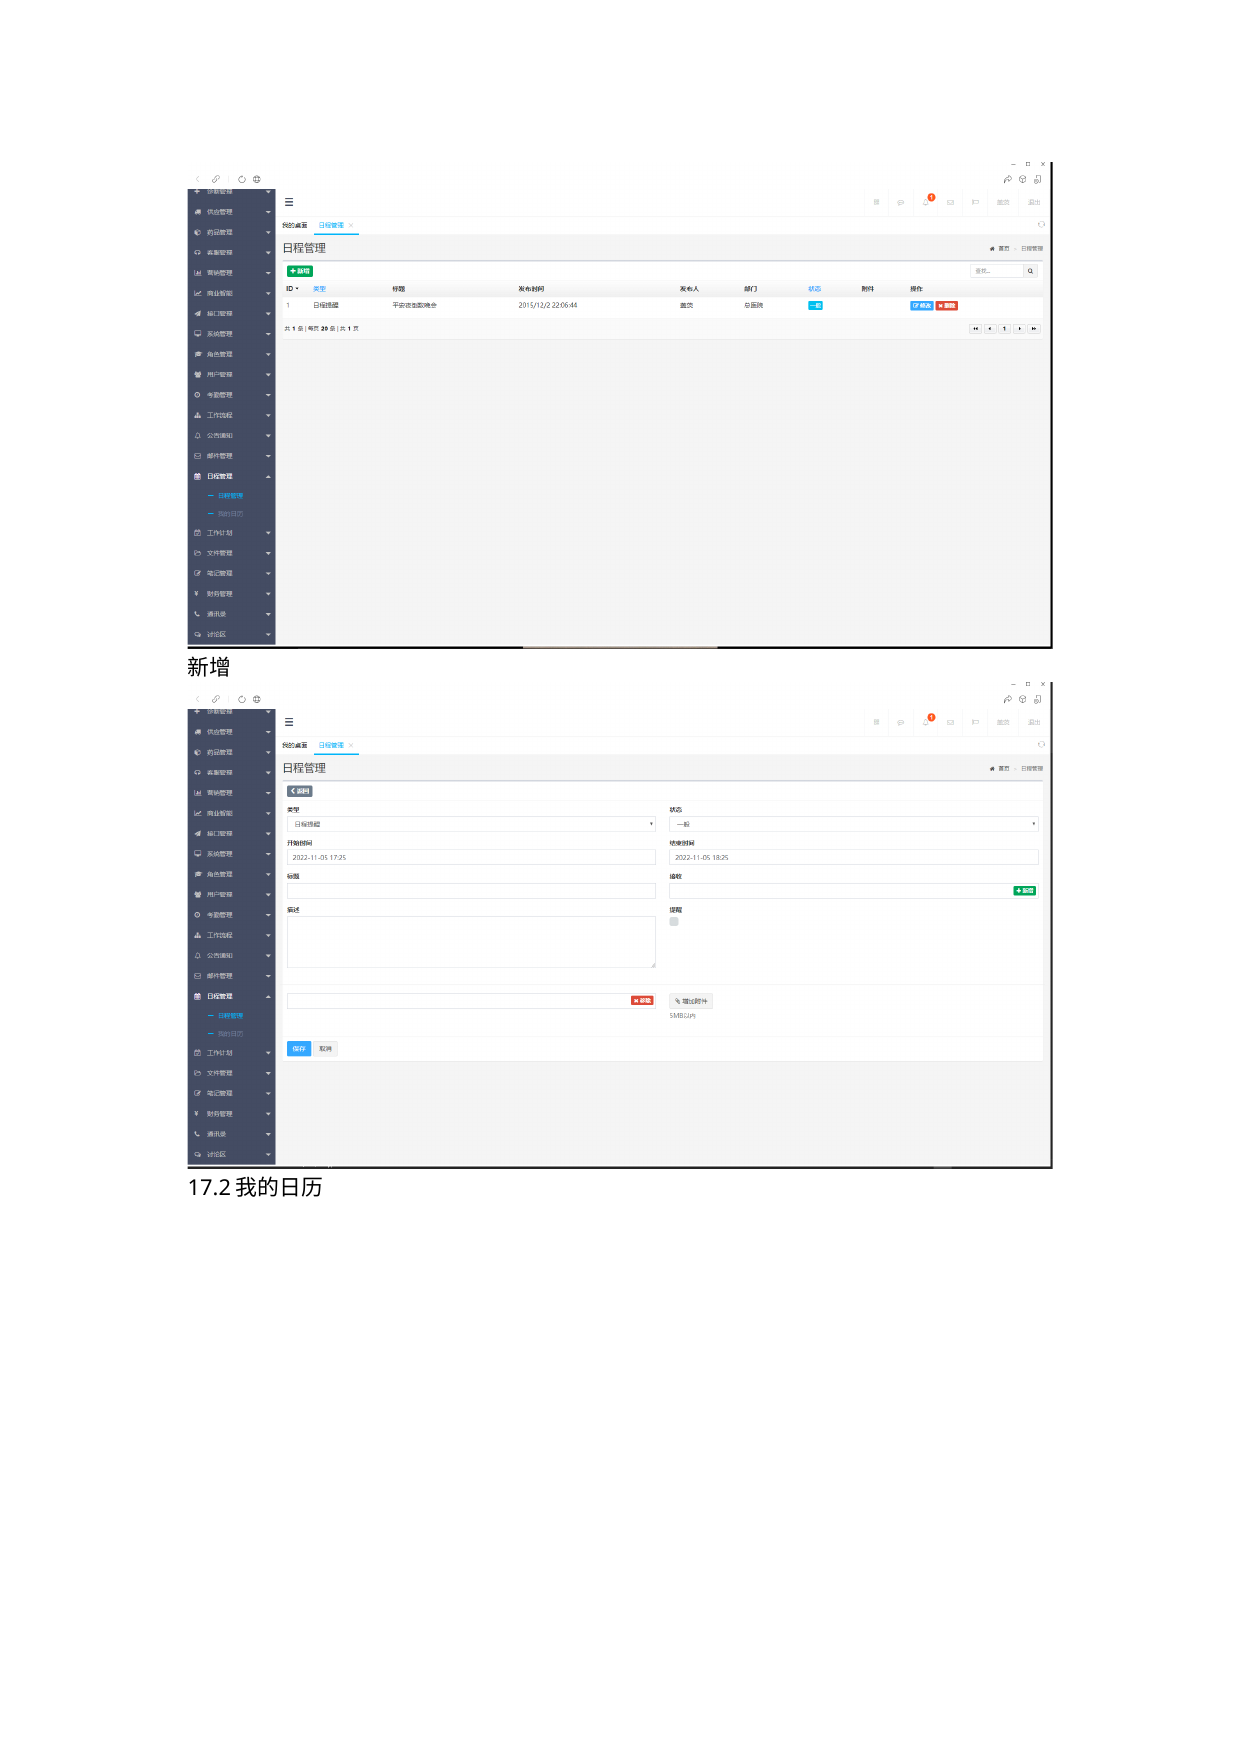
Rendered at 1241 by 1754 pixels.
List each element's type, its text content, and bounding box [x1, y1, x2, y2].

text 新增 [187, 649, 1053, 682]
text 17.2我的日历 [187, 1169, 1053, 1202]
picture [187, 162, 1053, 649]
picture [187, 682, 1053, 1169]
